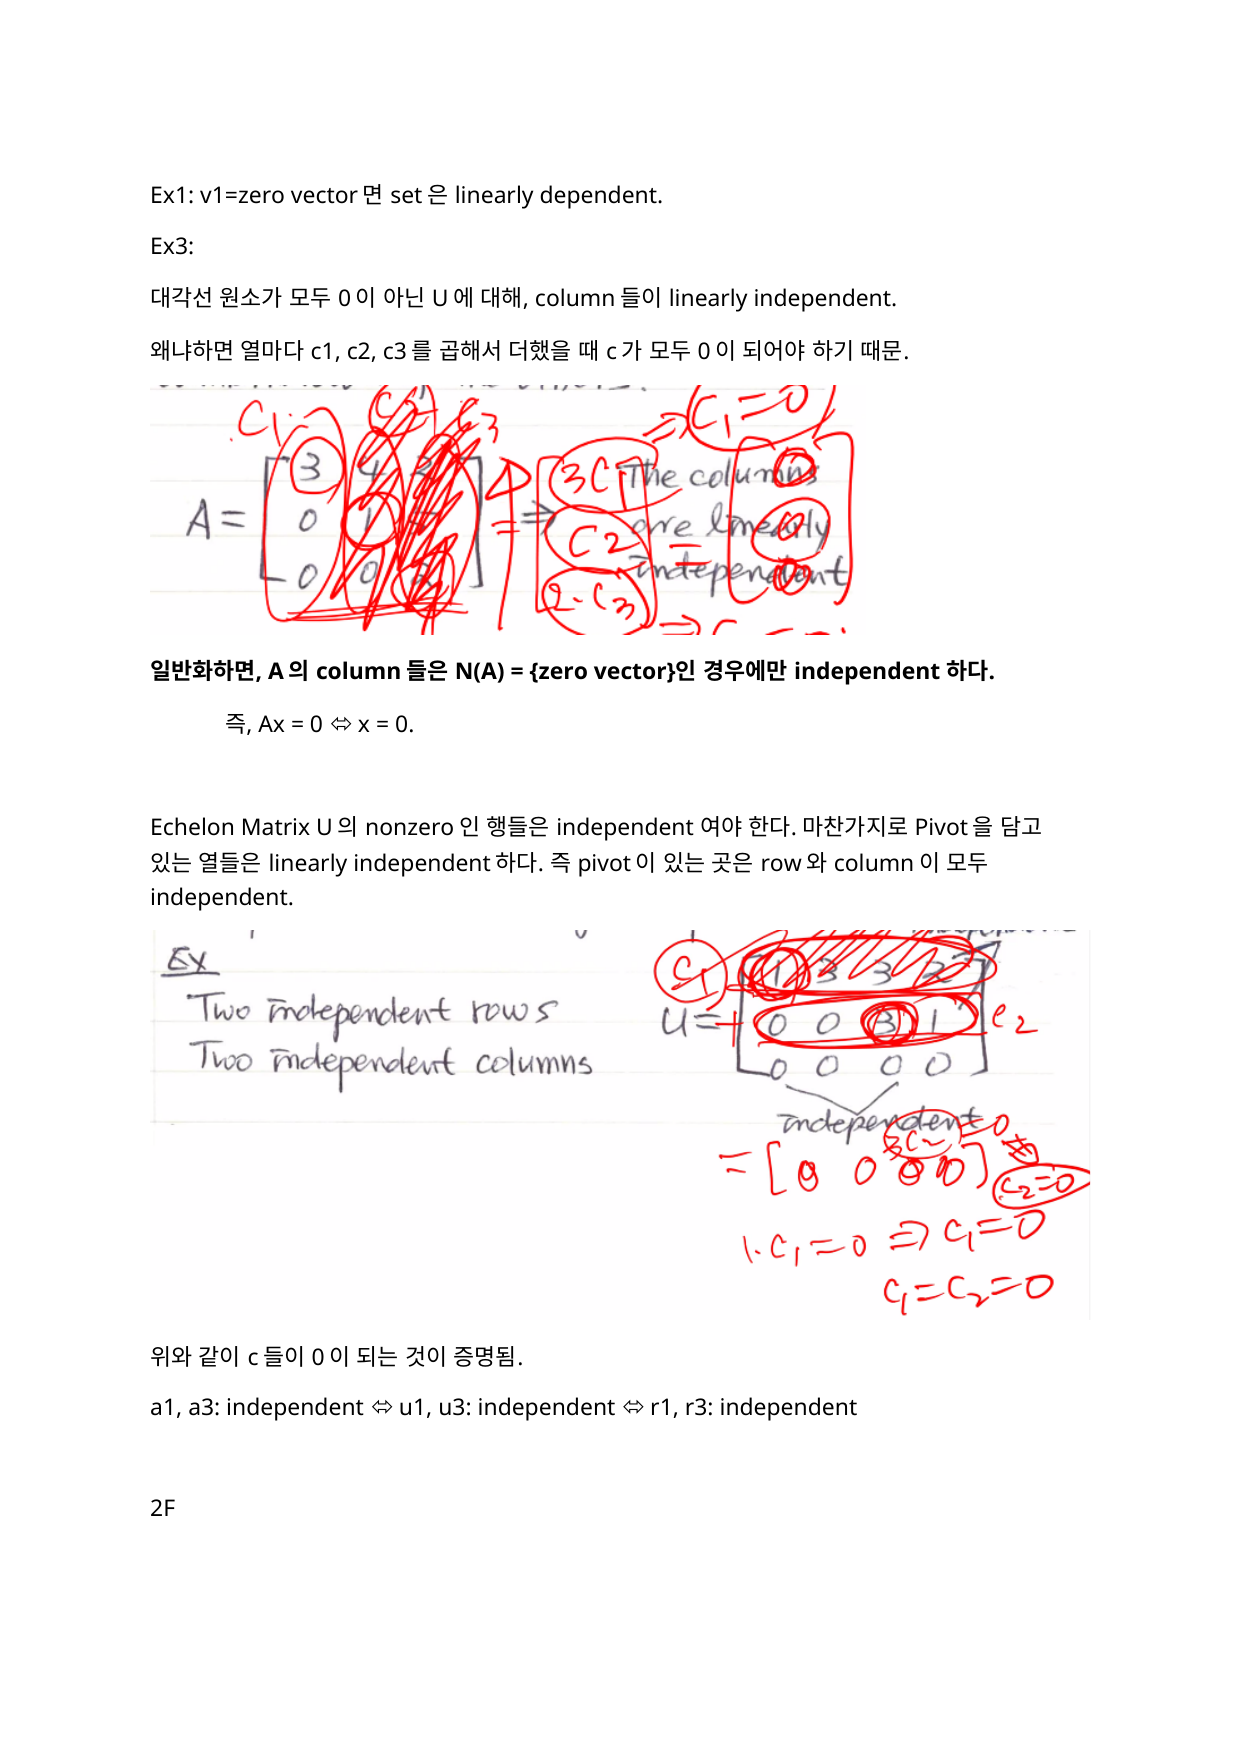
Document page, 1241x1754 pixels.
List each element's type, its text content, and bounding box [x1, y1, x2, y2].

text 왜냐하면 열마다 c1, c2, c3를 곱해서 더했을 때 c가 모두 0이 되어야 하기 때문. [150, 333, 1090, 366]
text 즉, Ax = 0 x = 0. [150, 706, 1090, 739]
text 대각선 원소가 모두 0이 아닌 U에 대해, column들이 linearly independent. [150, 280, 1090, 313]
picture [150, 930, 1091, 1320]
text 위와 같이 c들이 0이 되는 것이 증명됨. [150, 1338, 1090, 1372]
text 일반화하면, A의 column들은 N(A) = {zero vector}인 경우에만 independent 하다. [150, 653, 1090, 686]
text Ex1: v1=zero vector면 set은 linearly dependent. [150, 177, 1090, 211]
picture [150, 385, 867, 635]
text 2F [150, 1492, 1090, 1523]
text Echelon Matrix U의 nonzero인 행들은 independent 여야 한다. 마찬가지로 Pivot을 담고 있는 열들은 linearly independent하다. 즉 pivot이 있는 곳은 row와 column이 모두 independent. [150, 809, 1090, 912]
text Ex3: [150, 230, 1090, 261]
text a1, a3: independent u1, u3: independent r1, r3: independent [150, 1391, 1090, 1422]
